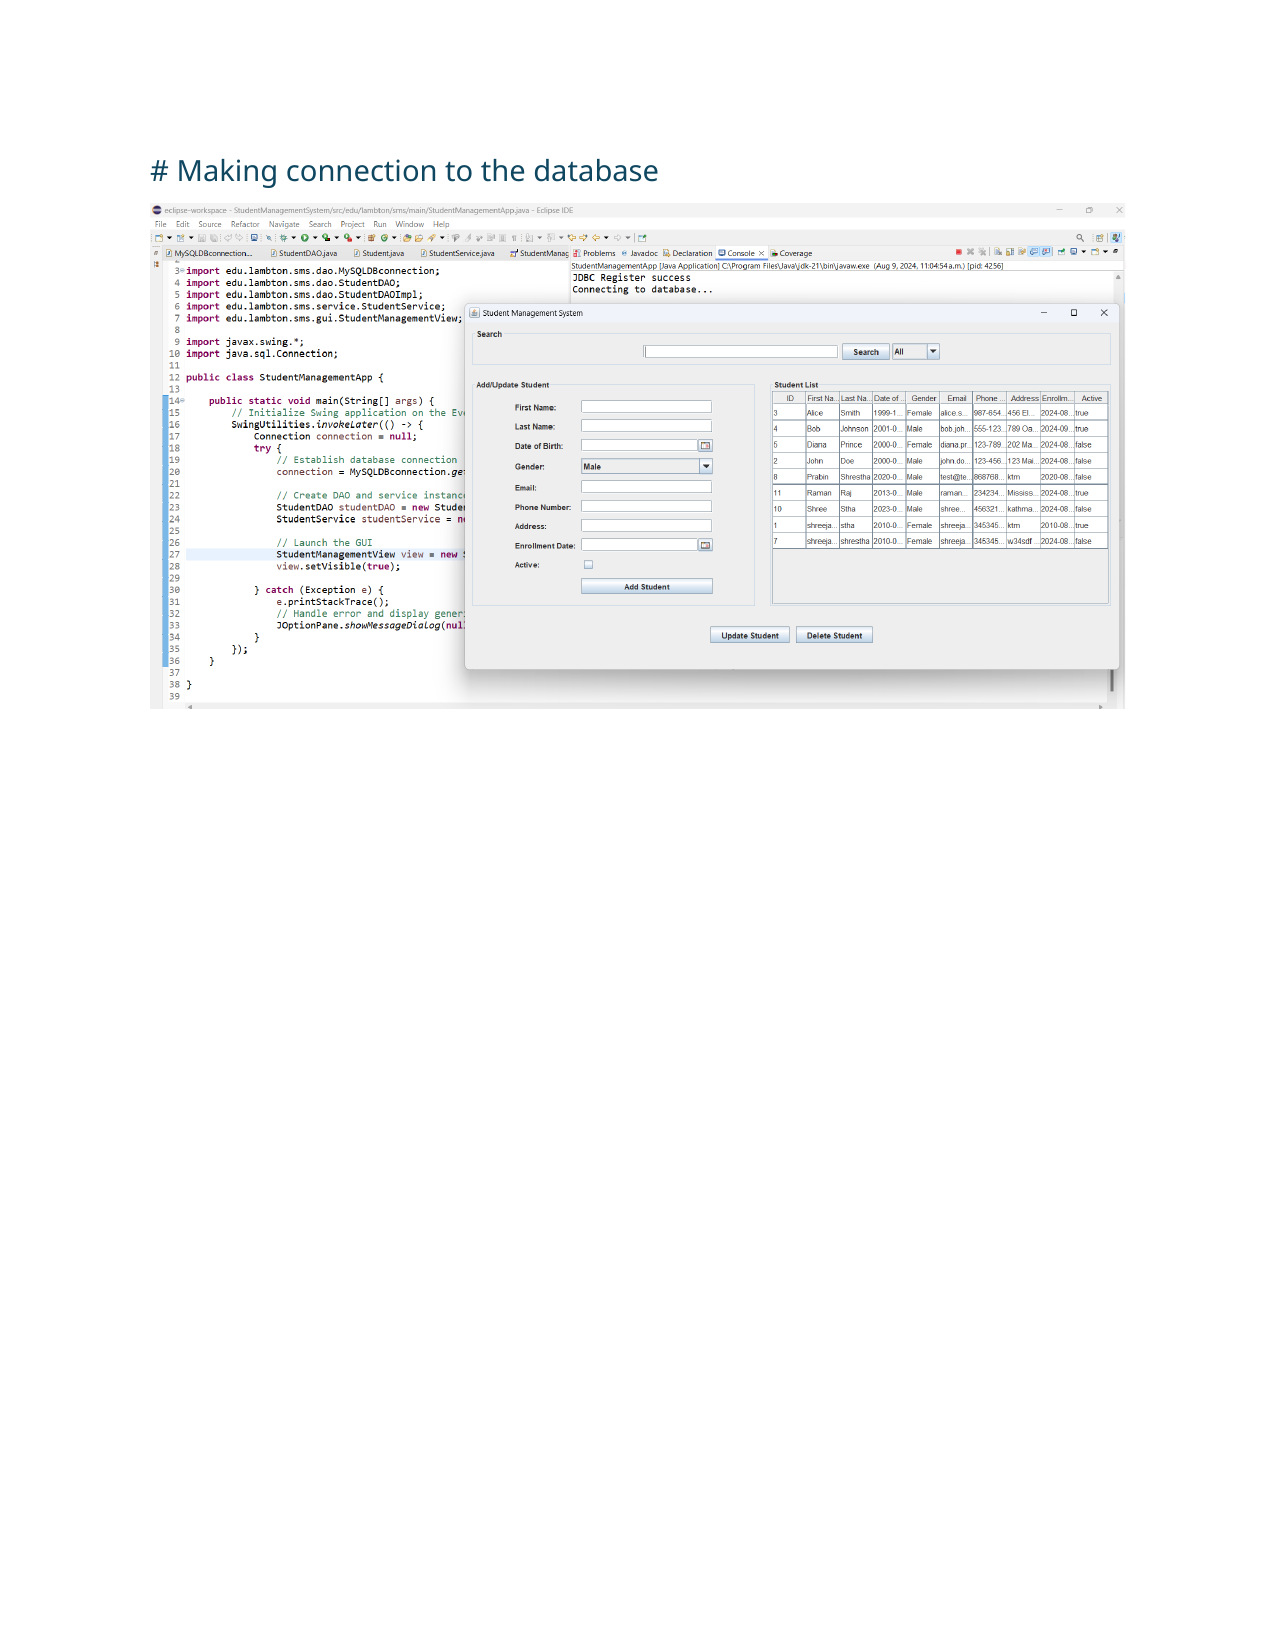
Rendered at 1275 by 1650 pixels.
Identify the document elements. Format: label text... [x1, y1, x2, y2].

subtitle # Making connection to the database [150, 150, 1125, 190]
picture [150, 203, 1125, 709]
